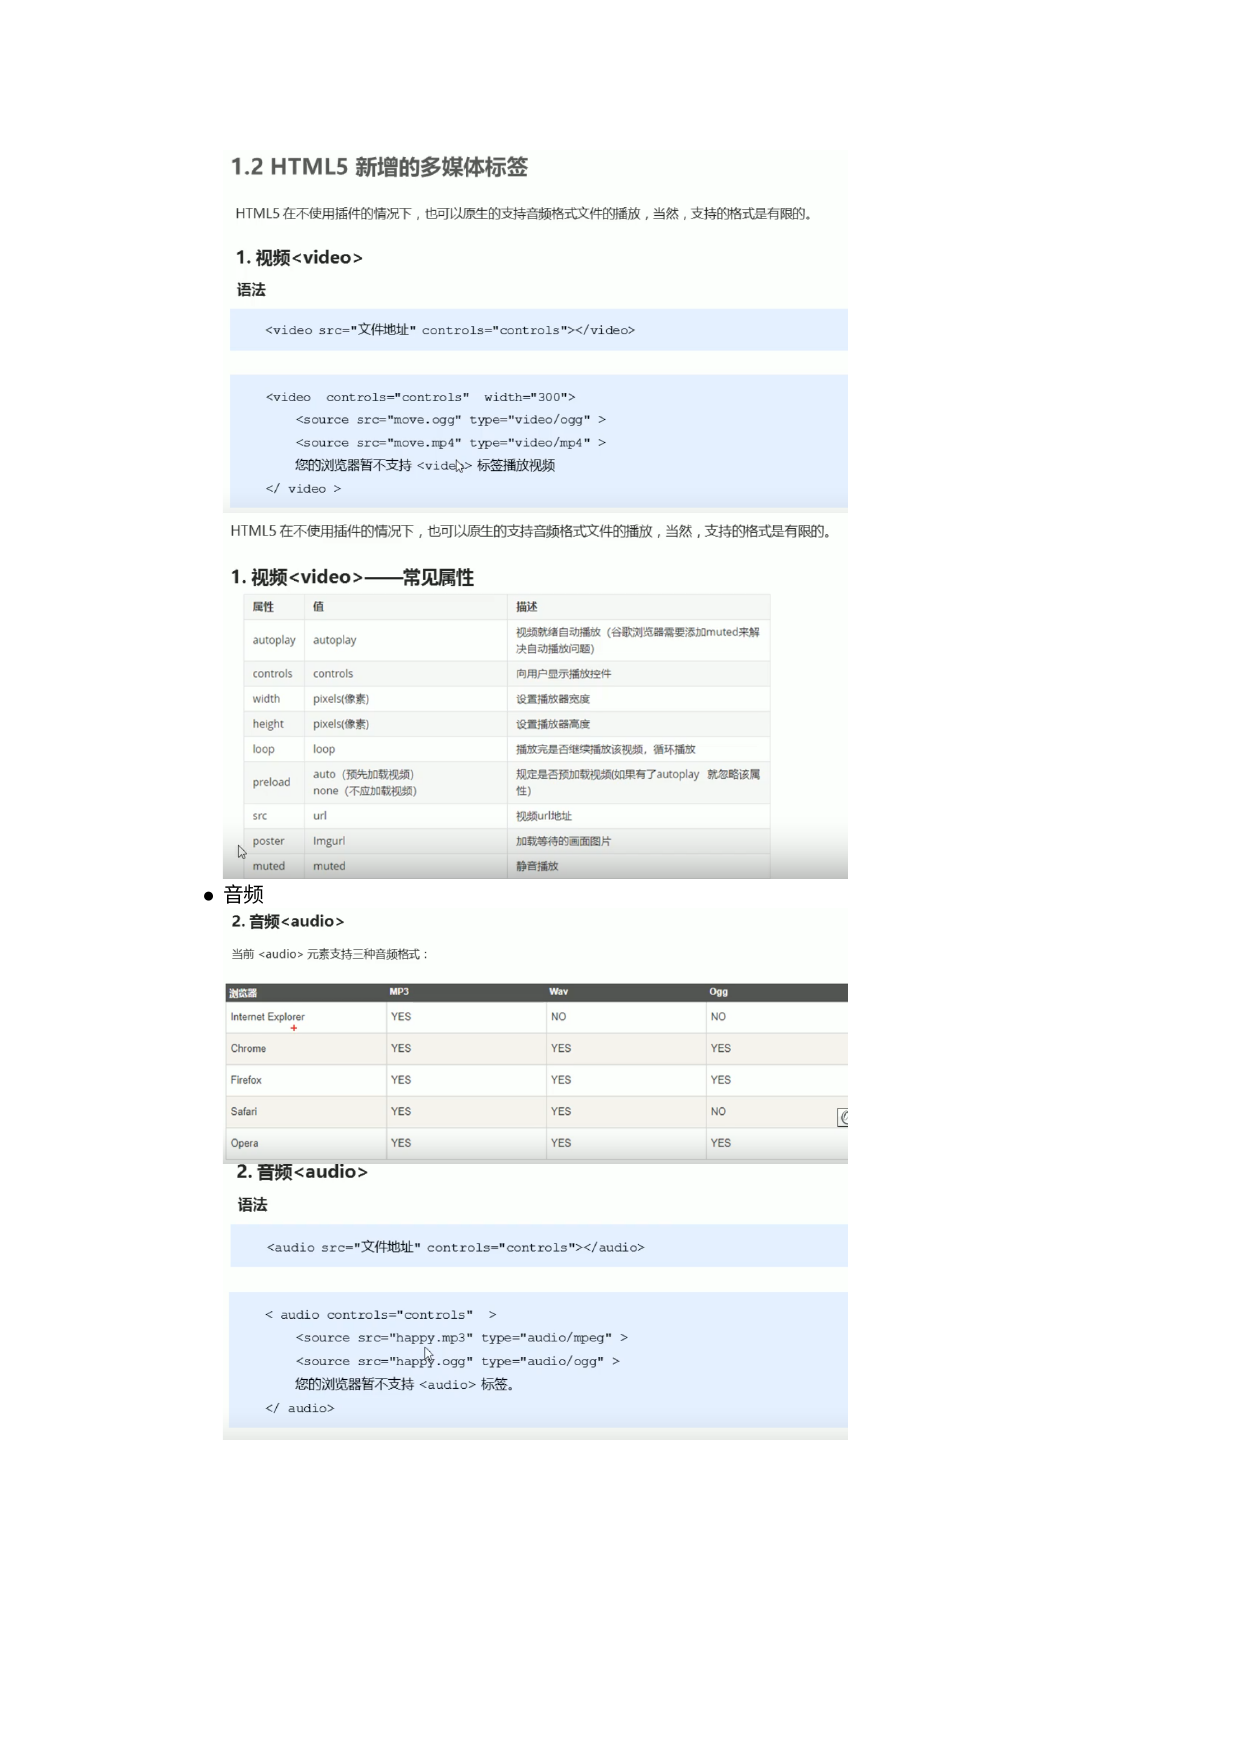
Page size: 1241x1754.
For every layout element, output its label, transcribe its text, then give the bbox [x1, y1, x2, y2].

picture [222, 150, 848, 879]
picture [222, 908, 848, 1440]
list 音频 [202, 878, 1090, 909]
